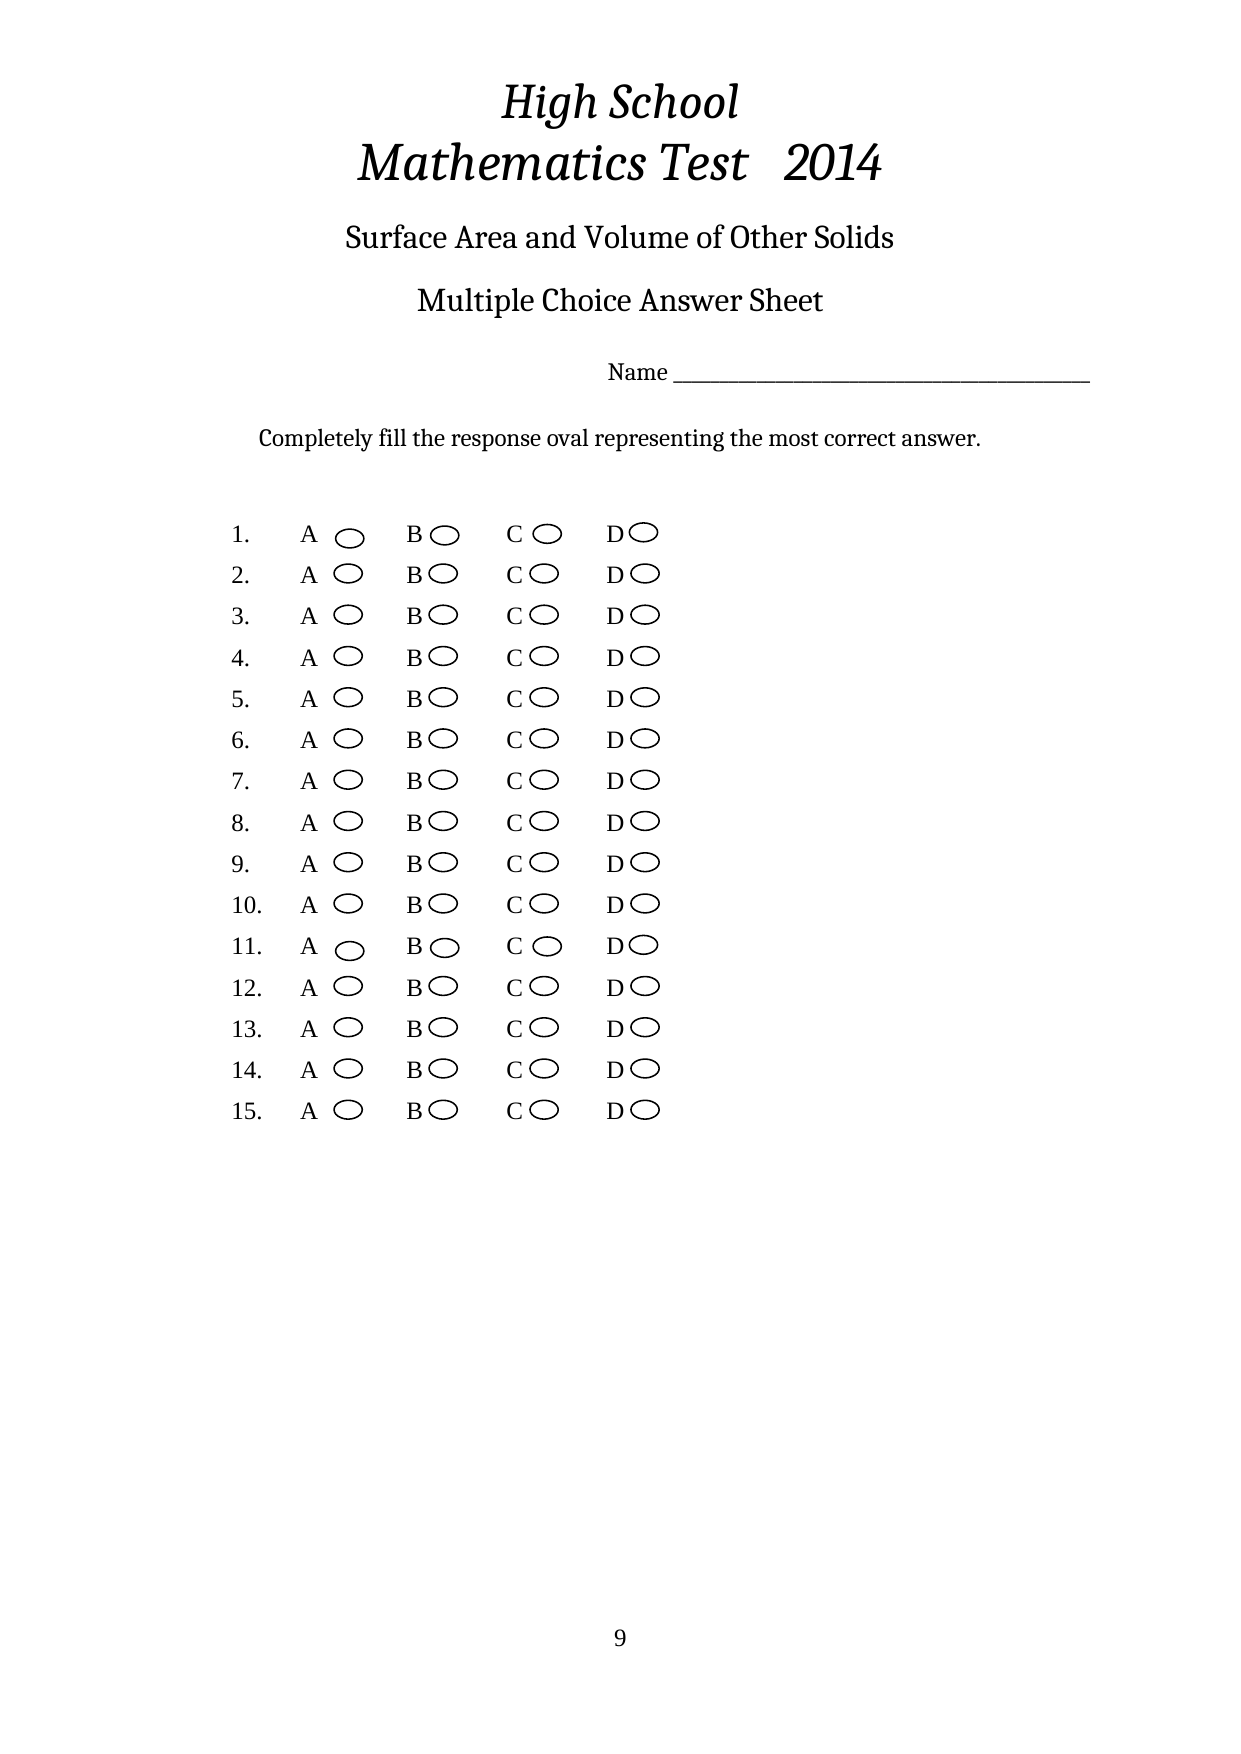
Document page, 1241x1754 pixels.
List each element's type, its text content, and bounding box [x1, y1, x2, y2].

text 15. A B C D [150, 1096, 1090, 1125]
text 9. A B C D [150, 849, 1090, 878]
subtitle Multiple Choice Answer Sheet [150, 282, 1090, 320]
text 6. A B C D [150, 725, 1090, 754]
text 2. A B C D [150, 560, 1090, 589]
text 4. A B C D [150, 643, 1090, 671]
text Name _____________________________________________ [150, 358, 1090, 386]
text 3. A B C D [150, 601, 1090, 630]
text 11. A B C D [150, 931, 1090, 960]
text 8. A B C D [150, 808, 1090, 836]
text 5. A B C D [150, 684, 1090, 713]
text 7. A B C D [150, 766, 1090, 795]
text Completely fill the response oval representing the most correct answer. [150, 424, 1090, 453]
text 14. A B C D [150, 1055, 1090, 1084]
text 12. A B C D [150, 973, 1090, 1001]
text 1. A B C D [150, 519, 1090, 548]
text 10. A B C D [150, 890, 1090, 919]
text 13. A B C D [150, 1014, 1090, 1043]
